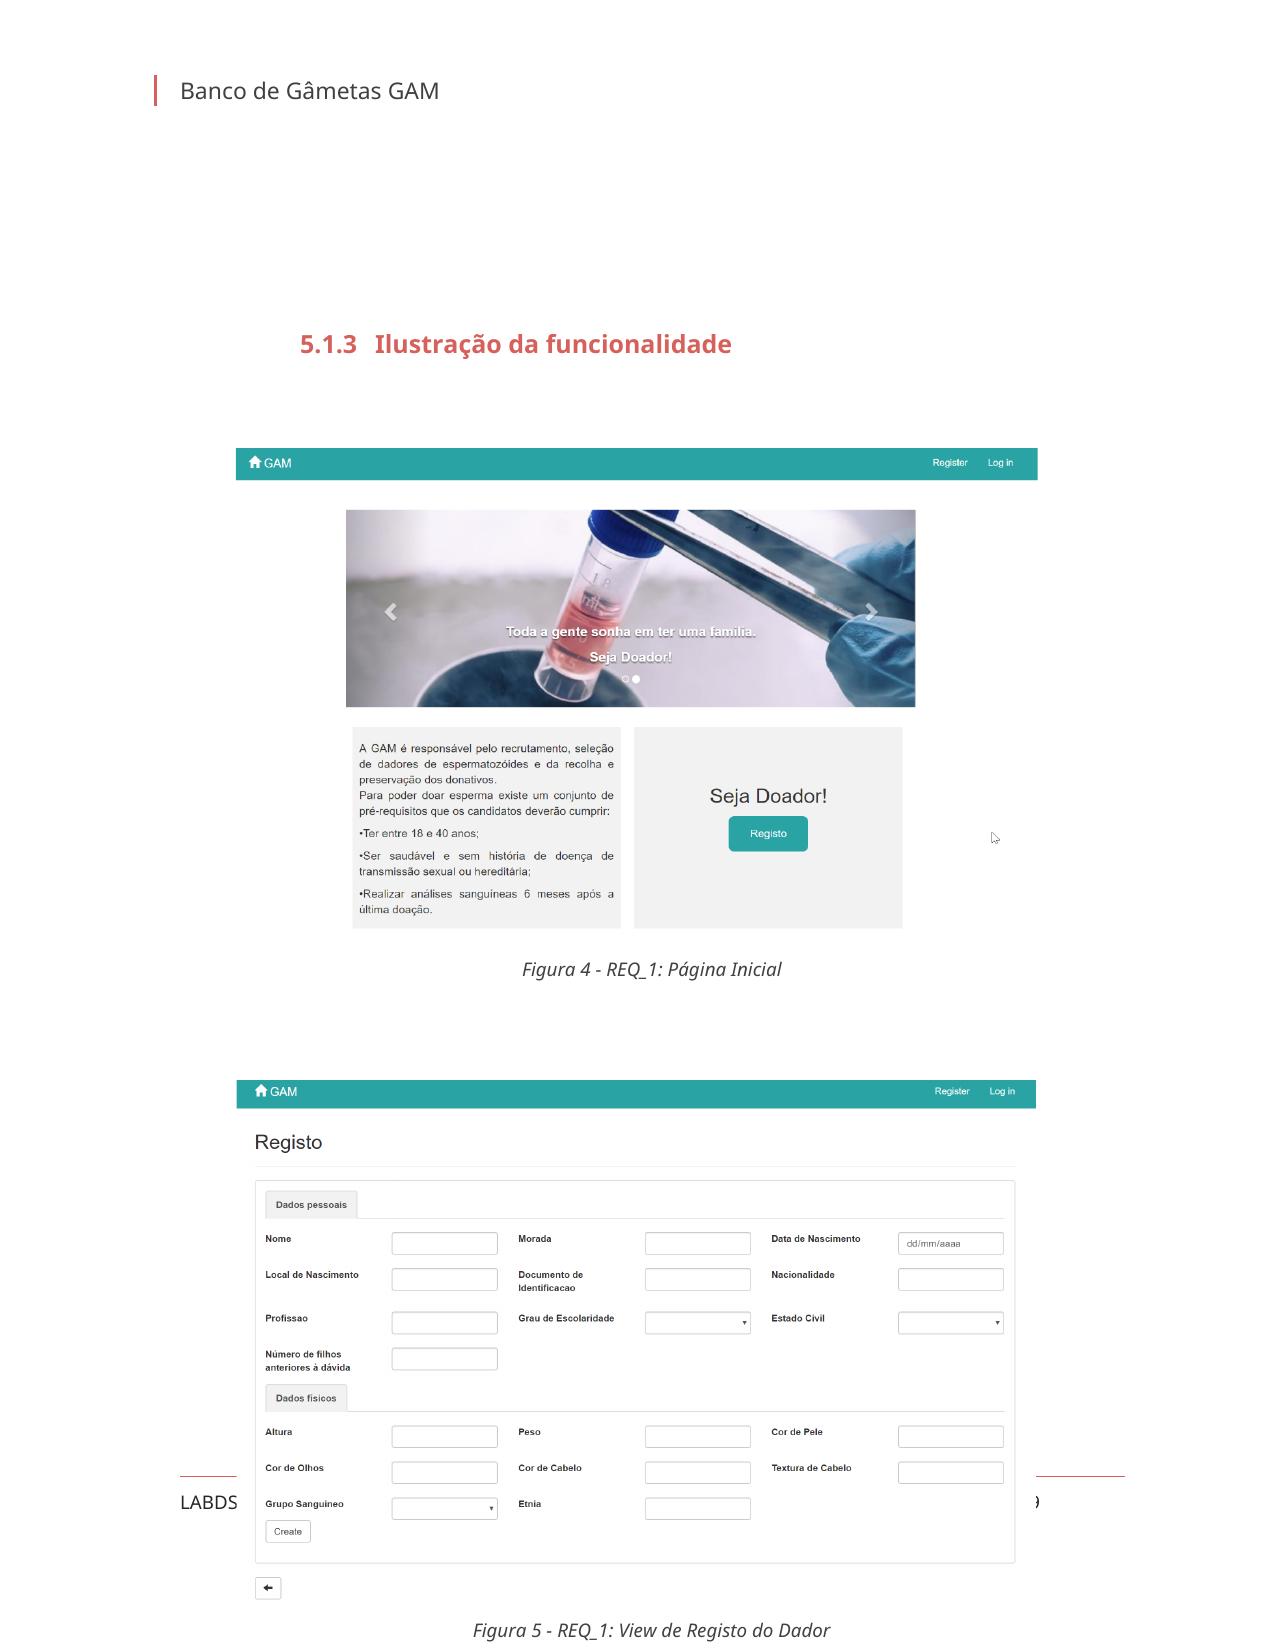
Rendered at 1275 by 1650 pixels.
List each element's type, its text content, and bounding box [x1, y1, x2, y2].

picture [236, 1080, 1037, 1601]
subtitle Ilustração da funcionalidade [300, 327, 1125, 361]
picture [234, 448, 1038, 943]
